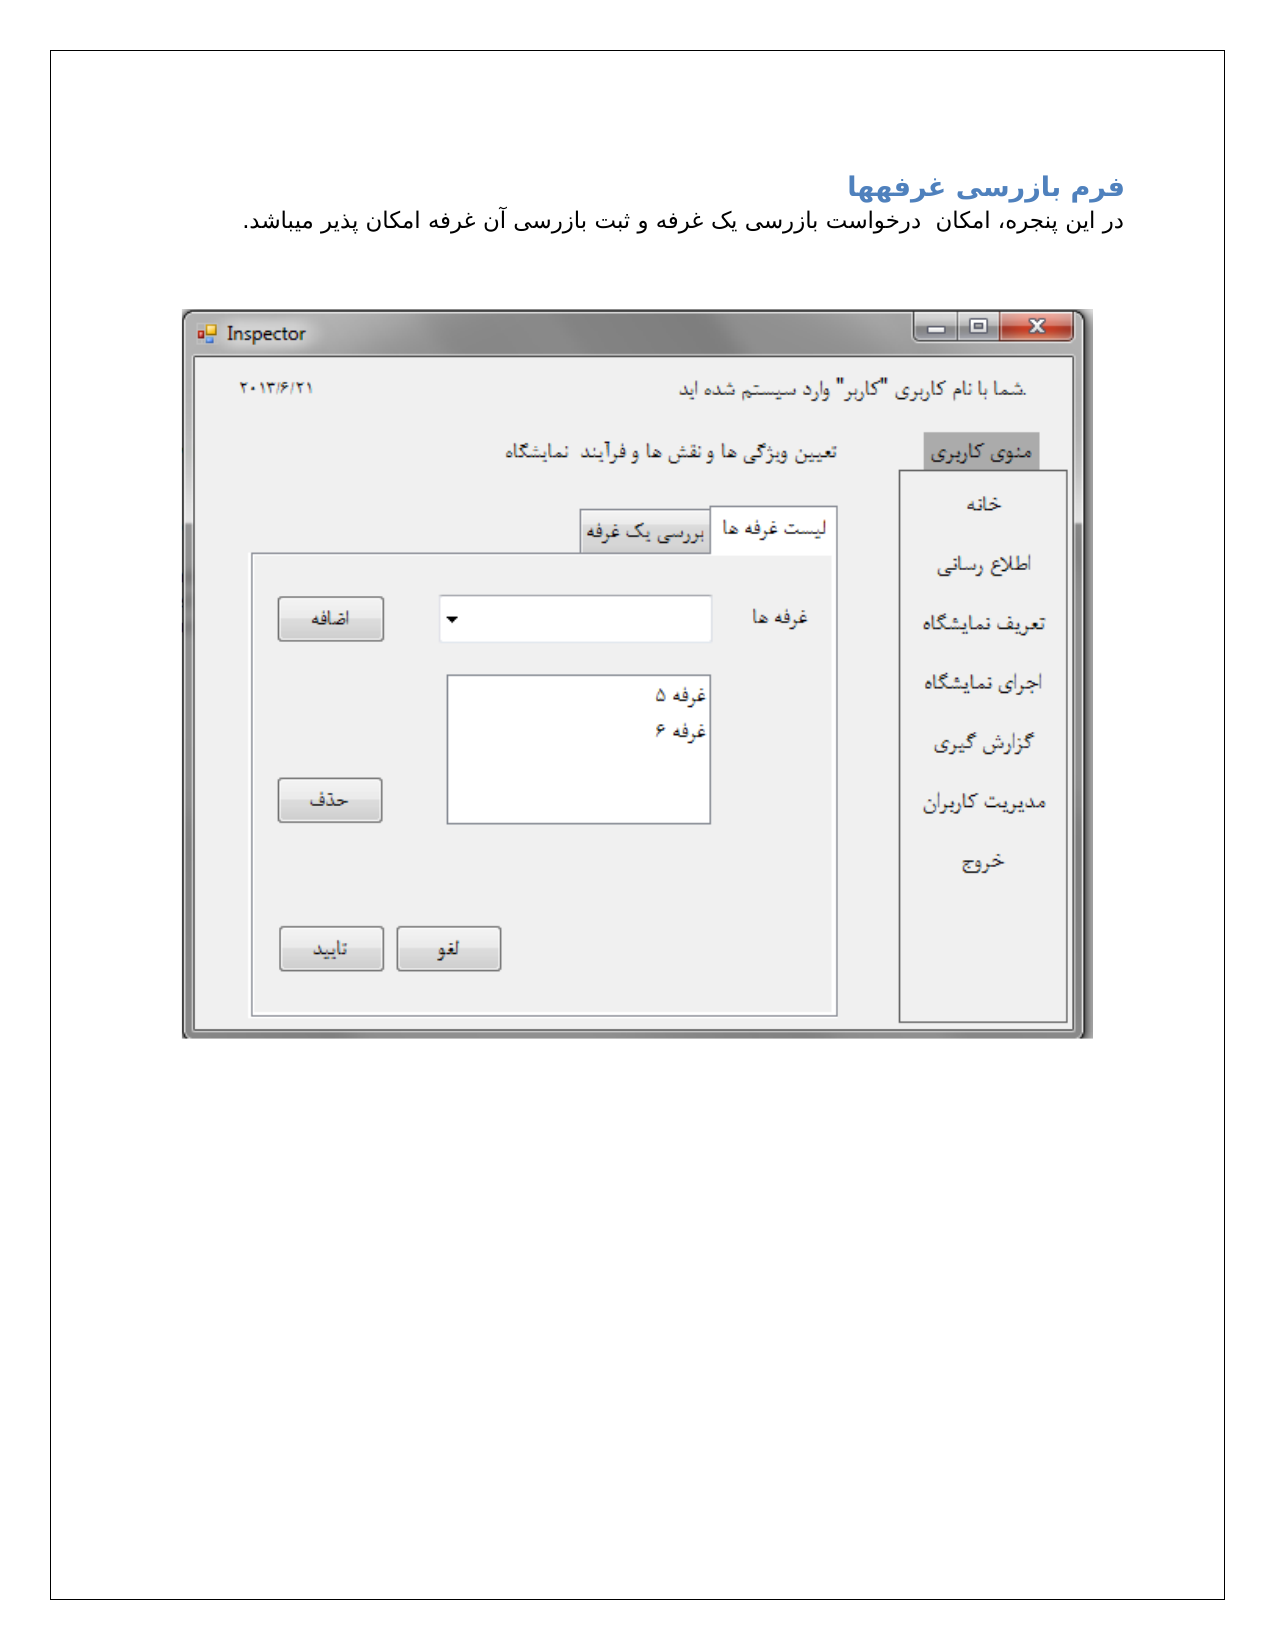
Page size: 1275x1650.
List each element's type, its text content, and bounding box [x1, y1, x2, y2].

text در این پنجره، امکان درخواست بازرسی یک غرفه و ثبت بازرسی آن غرفه امکان پذیر میباشد. [150, 207, 1125, 234]
picture [181, 309, 1093, 1042]
subtitle فرم بازرسی غرفهها [150, 171, 1125, 202]
